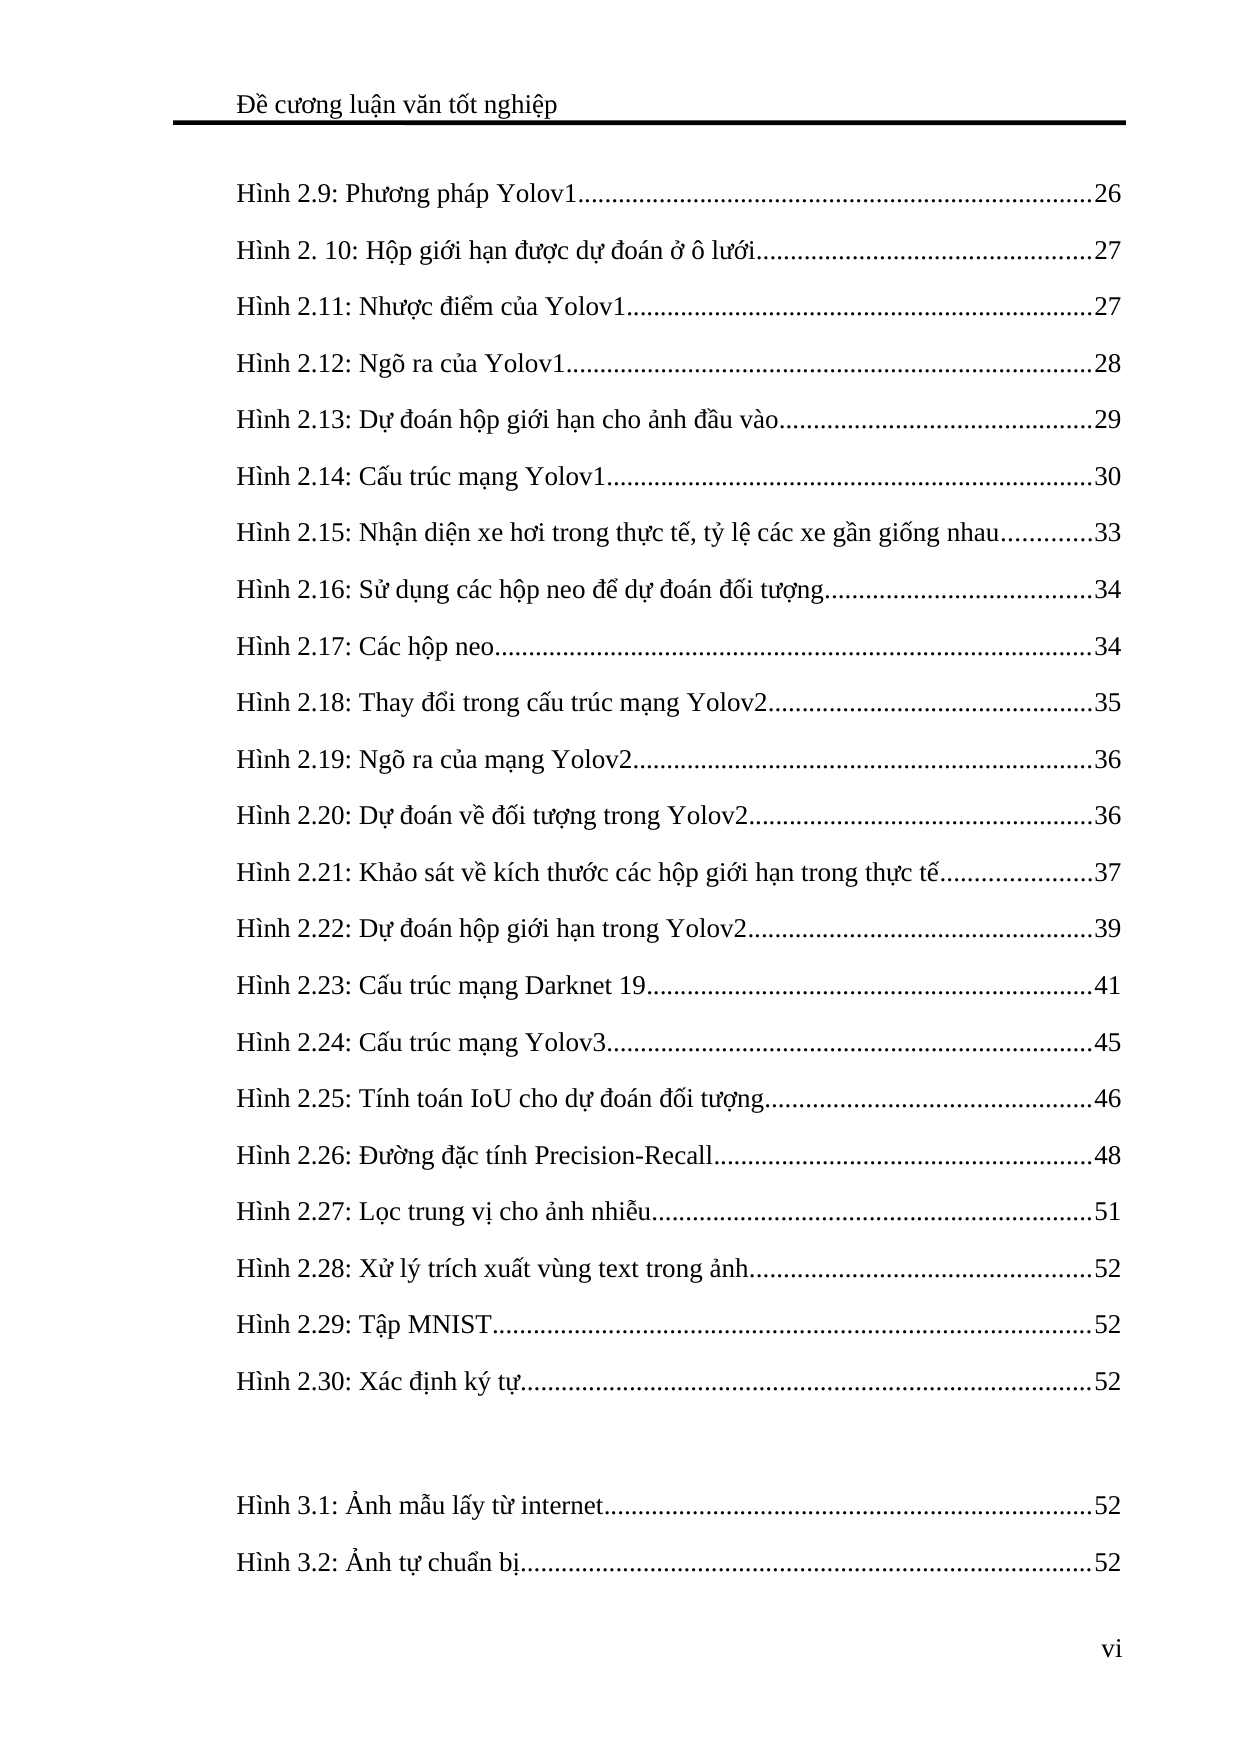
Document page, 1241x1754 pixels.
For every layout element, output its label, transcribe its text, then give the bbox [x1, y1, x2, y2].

text Hình 2.26: Đường đặc tính Precision-Recall 48 [177, 1139, 1122, 1170]
text Hình 2.16: Sử dụng các hộp neo để dự đoán đối tượng 34 [177, 573, 1122, 604]
text Hình 2.24: Cấu trúc mạng Yolov3 45 [177, 1026, 1122, 1057]
text Hình 2.13: Dự đoán hộp giới hạn cho ảnh đầu vào 29 [177, 403, 1122, 434]
text Hình 3.2: Ảnh tự chuẩn bị 52 [177, 1546, 1122, 1577]
text Hình 2.27: Lọc trung vị cho ảnh nhiễu 51 [177, 1195, 1122, 1226]
text Hình 2.14: Cấu trúc mạng Yolov1 30 [177, 460, 1122, 491]
text Hình 2.18: Thay đổi trong cấu trúc mạng Yolov2 35 [177, 686, 1122, 717]
text Hình 2.19: Ngõ ra của mạng Yolov2 36 [177, 743, 1122, 774]
text Hình 2.20: Dự đoán về đối tượng trong Yolov2 36 [177, 799, 1122, 831]
text Hình 2. 10: Hộp giới hạn được dự đoán ở ô lưới 27 [177, 234, 1122, 265]
text Hình 2.17: Các hộp neo 34 [177, 630, 1122, 661]
text Hình 2.28: Xử lý trích xuất vùng text trong ảnh 52 [177, 1252, 1122, 1283]
text Hình 2.23: Cấu trúc mạng Darknet 19 41 [177, 969, 1122, 1000]
text Hình 2.11: Nhược điểm của Yolov1 27 [177, 290, 1122, 321]
text Hình 2.29: Tập MNIST 52 [177, 1308, 1122, 1339]
text Hình 2.25: Tính toán IoU cho dự đoán đối tượng 46 [177, 1082, 1122, 1113]
text Hình 2.21: Khảo sát về kích thước các hộp giới hạn trong thực tế 37 [177, 856, 1122, 887]
text Hình 2.22: Dự đoán hộp giới hạn trong Yolov2 39 [177, 912, 1122, 944]
text Hình 2.15: Nhận diện xe hơi trong thực tế, tỷ lệ các xe gần giống nhau 33 [177, 517, 1122, 548]
text Hình 2.30: Xác định ký tự 52 [177, 1365, 1122, 1396]
text Hình 2.9: Phương pháp Yolov1 26 [177, 177, 1122, 208]
text Hình 2.12: Ngõ ra của Yolov1 28 [177, 347, 1122, 378]
text Hình 3.1: Ảnh mẫu lấy từ internet 52 [177, 1489, 1122, 1520]
